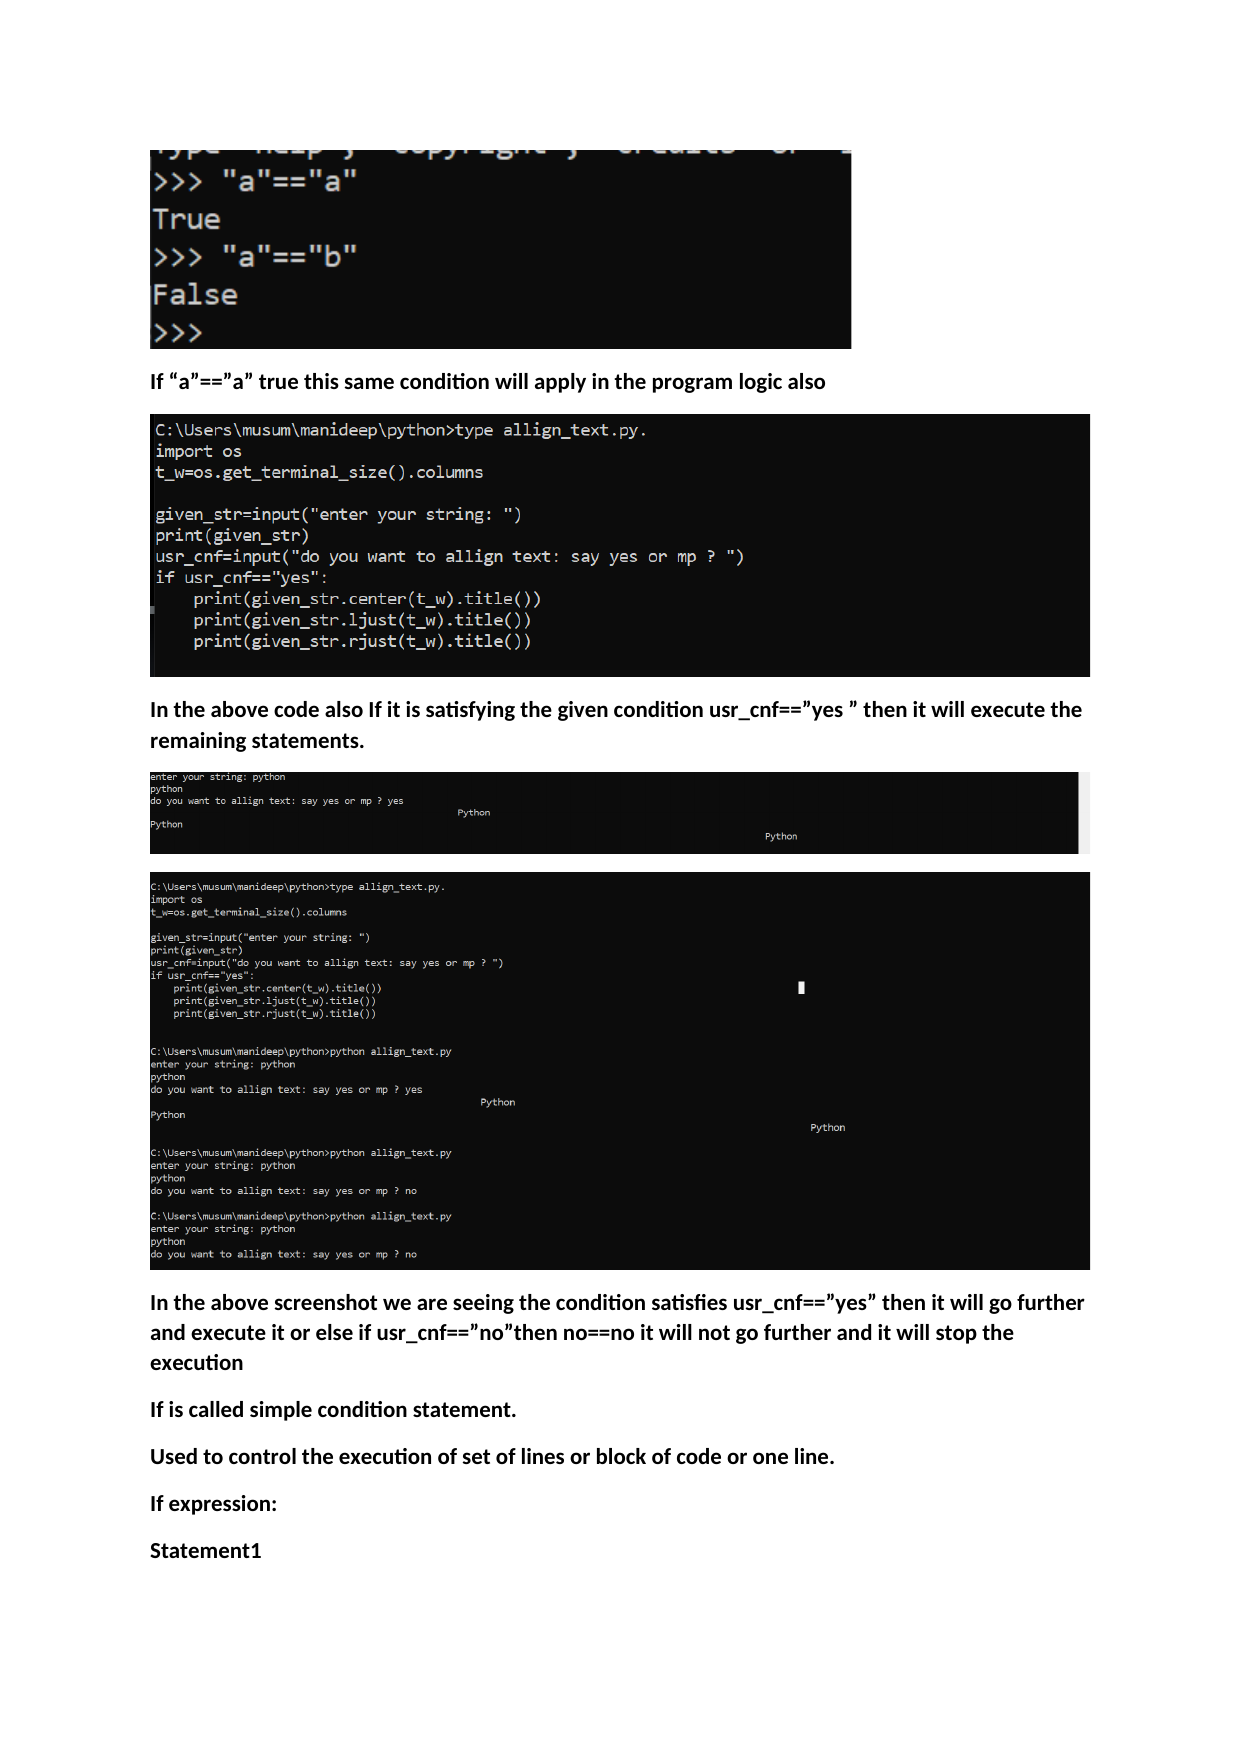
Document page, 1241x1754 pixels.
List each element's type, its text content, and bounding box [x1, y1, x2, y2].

picture [150, 772, 1091, 854]
text Statement1 [150, 1536, 1090, 1564]
text If “a”==”a” true this same condition will apply in the program logic also [150, 367, 1090, 395]
text In the above screenshot we are seeing the condition satisfies usr_cnf==”yes” then it will go further and execute it or else if usr_cnf==”no”then no==no it will not go further and it will stop the execution [150, 1288, 1090, 1376]
picture [150, 872, 1091, 1270]
text Used to control the execution of set of lines or block of code or one line. [150, 1442, 1090, 1470]
text If is called simple condition statement. [150, 1395, 1090, 1423]
text If expression: [150, 1489, 1090, 1517]
picture [150, 150, 852, 349]
text In the above code also If it is satisfying the given condition usr_cnf==”yes ” then it will execute the remaining statements. [150, 696, 1090, 754]
picture [150, 414, 1091, 677]
